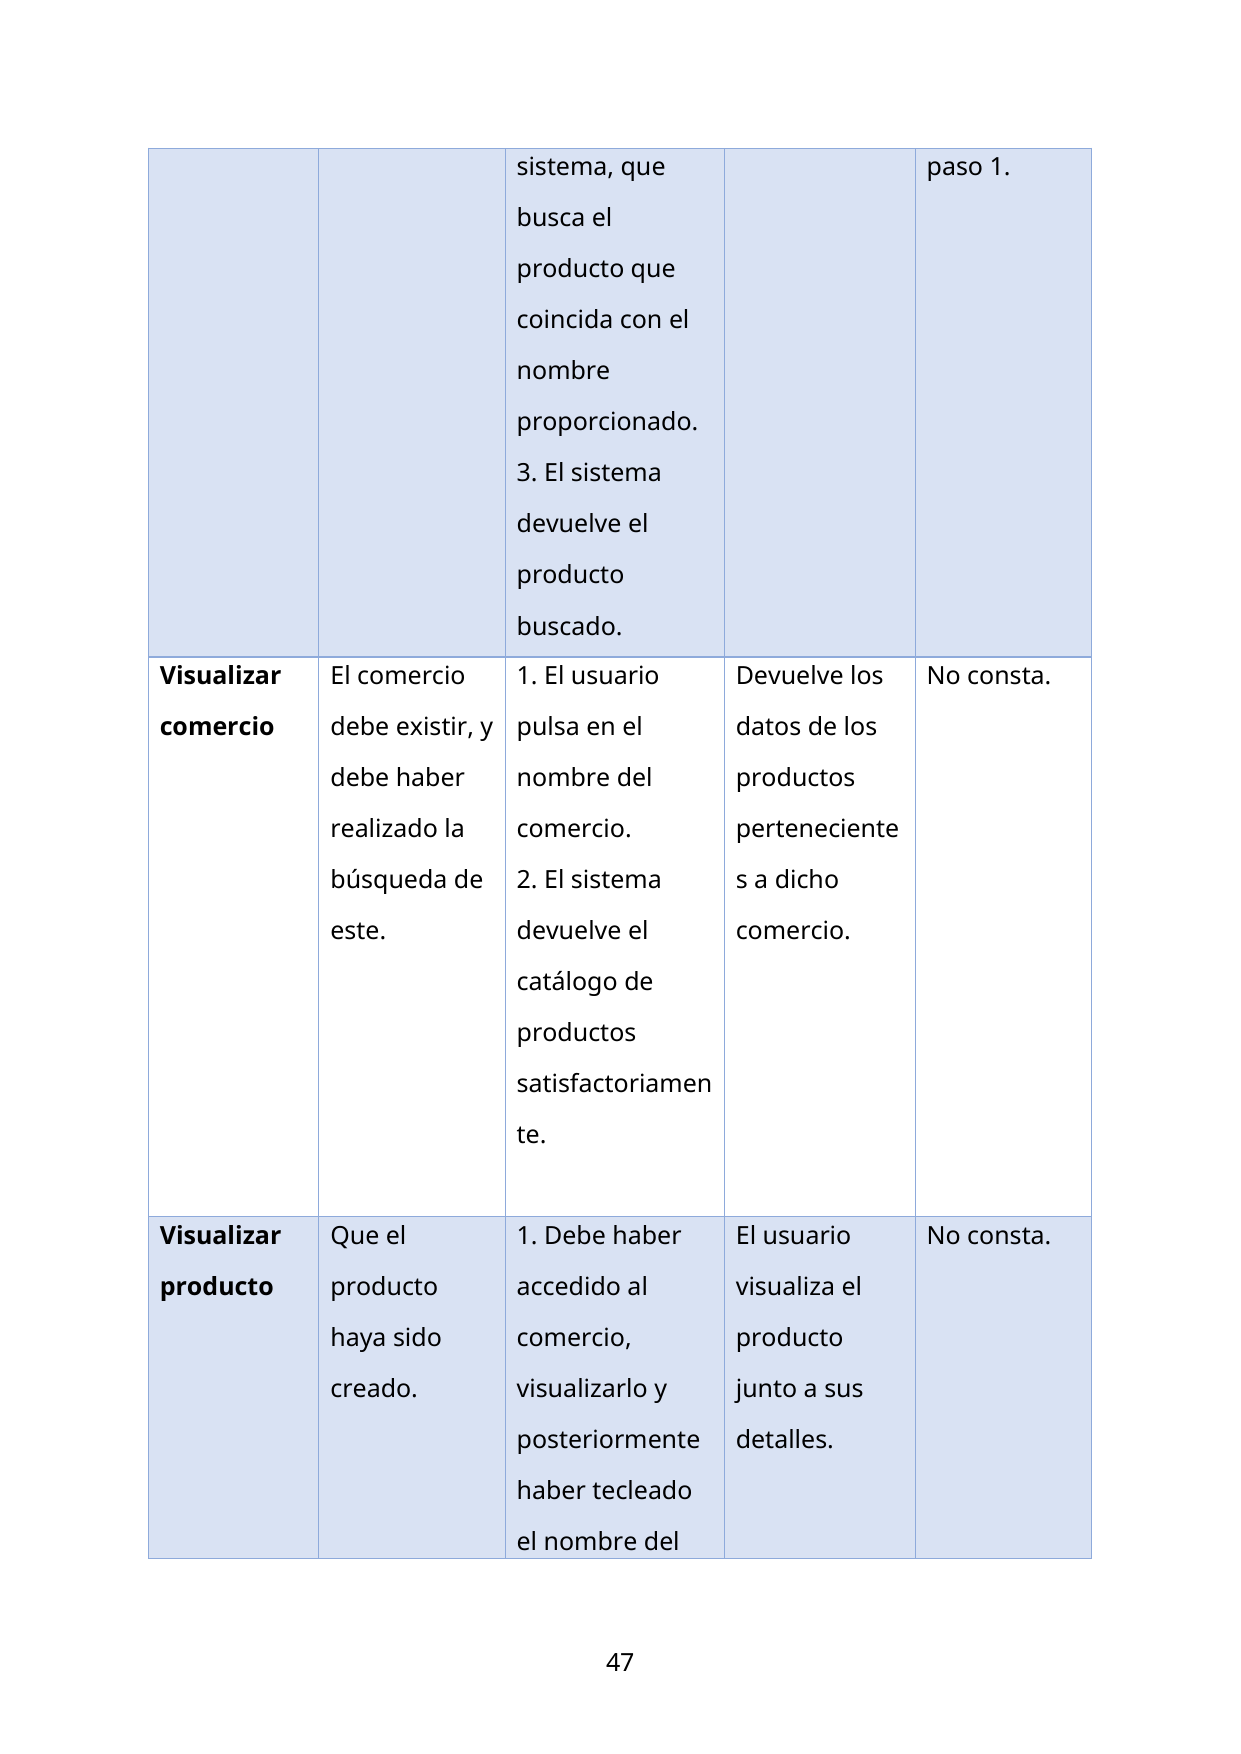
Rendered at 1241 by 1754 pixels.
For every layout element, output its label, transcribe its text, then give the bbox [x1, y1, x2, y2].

table_cell Visualizar producto [149, 1217, 318, 1558]
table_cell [916, 149, 1091, 656]
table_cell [506, 149, 724, 656]
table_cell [506, 1217, 724, 1558]
table_cell Visualizar comercio [149, 658, 318, 1216]
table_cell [725, 149, 915, 656]
table_cell No consta. [916, 1217, 1091, 1558]
table_cell El comercio debe existir, y debe haber realizado la búsqueda de este. [319, 658, 505, 1216]
table_cell Buscar producto [149, 149, 318, 656]
table_cell No consta. [916, 658, 1091, 1216]
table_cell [319, 149, 505, 656]
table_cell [319, 1217, 505, 1558]
table_cell 1. El usuario pulsa en el nombre del comercio. 2. El sistema devuelve el catálogo de productos satisfactoriamente. [506, 658, 724, 1216]
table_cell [725, 1217, 915, 1558]
table_cell Devuelve los datos de los productos pertenecientes a dicho comercio. [725, 658, 915, 1216]
